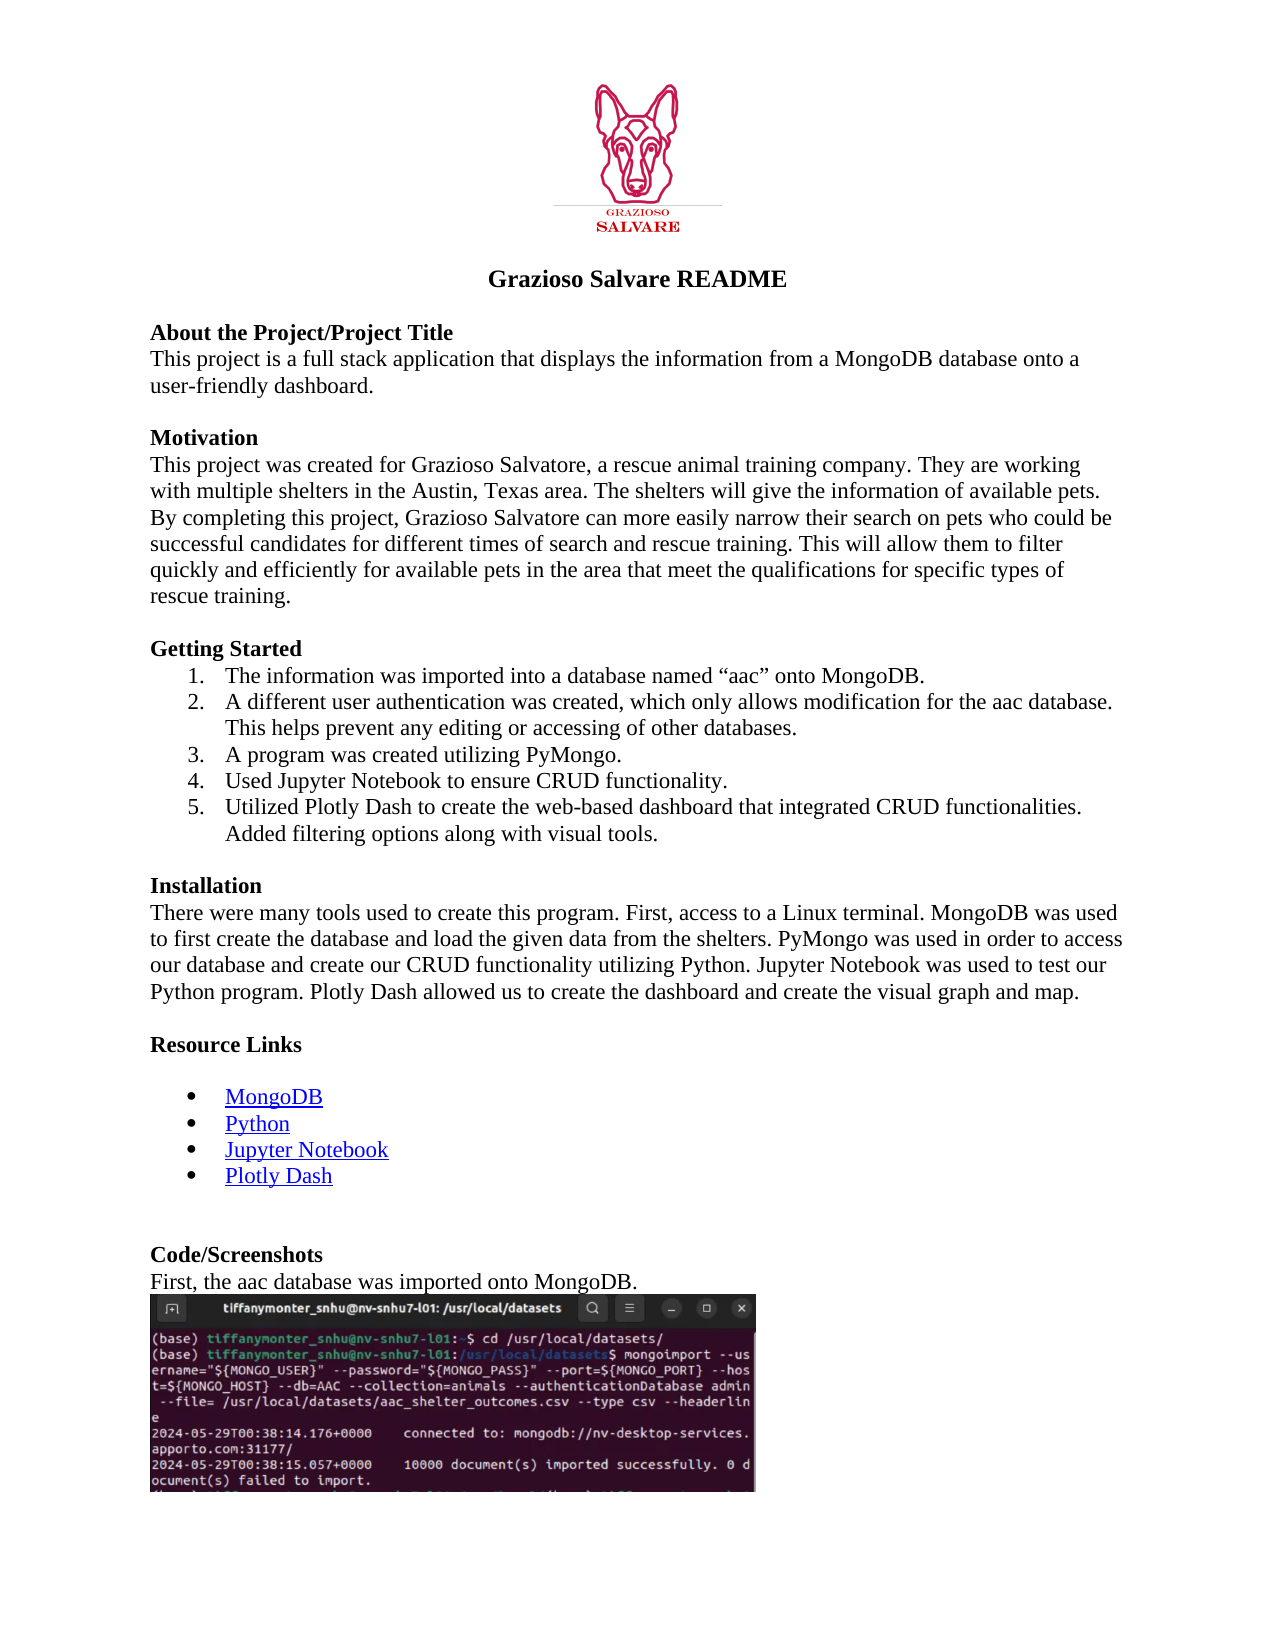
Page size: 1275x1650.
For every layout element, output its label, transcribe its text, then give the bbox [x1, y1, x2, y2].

list Used Jupyter Notebook to ensure CRUD functionality. [187, 767, 1125, 793]
subtitle Motivation [150, 424, 1125, 451]
list The information was imported into a database named “aac” onto MongoDB. [187, 662, 1125, 688]
text Resource Links [150, 1031, 1125, 1057]
list Jupyter Notebook [187, 1136, 1125, 1162]
list Python [187, 1110, 1125, 1136]
picture [553, 75, 722, 244]
list A program was created utilizing PyMongo. [187, 741, 1125, 767]
picture [150, 1294, 756, 1492]
list A different user authentication was created, which only allows modification for the aac database. This helps prevent any editing or accessing of other databases. [187, 688, 1125, 741]
text This project was created for Grazioso Salvatore, a rescue animal training company. They are working with multiple shelters in the Austin, Texas area. The shelters will give the information of available pets. By completing this project, Grazioso Salvatore can more easily narrow their search on pets who could be successful candidates for different times of search and rescue training. This will allow them to filter quickly and efficiently for available pets in the area that meet the qualifications for specific types of rescue training. [150, 451, 1125, 609]
subtitle About the Project/Project Title [150, 319, 1125, 345]
list Utilized Plotly Dash to create the web-based dashboard that integrated CRUD functionalities. Added filtering options along with visual tools. [187, 793, 1125, 846]
subtitle Getting Started [150, 635, 1125, 662]
list MongoDB [187, 1083, 1125, 1110]
text There were many tools used to create this program. First, access to a Linux terminal. MongoDB was used to first create the database and load the given data from the shelters. PyMongo was used in order to access our database and create our CRUD functionality utilizing Python. Jupyter Notebook was used to test our Python program. Plotly Dash allowed us to create the dashboard and create the visual graph and map. [150, 899, 1125, 1004]
text First, the aac database was imported onto MongoDB. [150, 1268, 1125, 1294]
list Plotly Dash [187, 1162, 1125, 1189]
subtitle Grazioso Salvare README [150, 264, 1125, 293]
subtitle Code/Screenshots [150, 1241, 1125, 1268]
subtitle Installation [150, 872, 1125, 899]
text This project is a full stack application that displays the information from a MongoDB database onto a user-friendly dashboard. [150, 345, 1125, 398]
